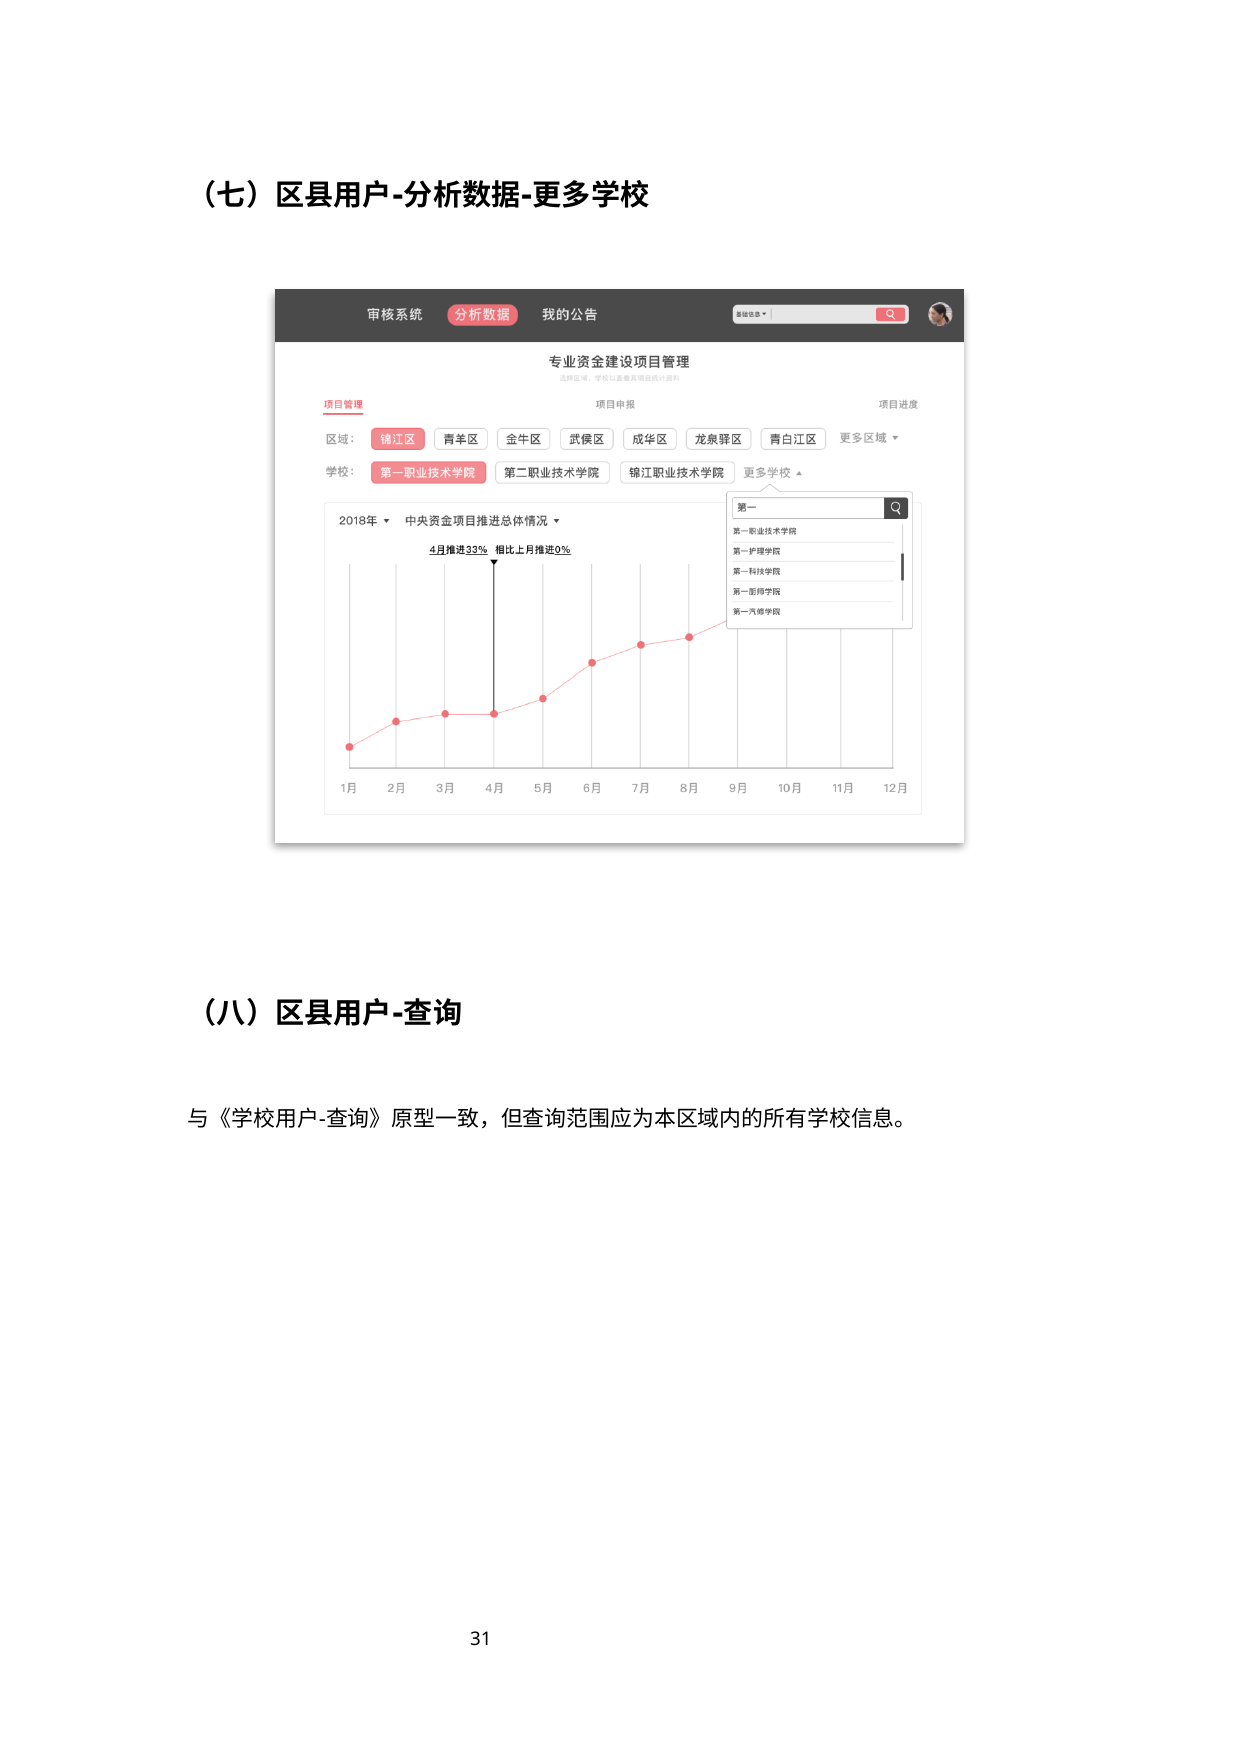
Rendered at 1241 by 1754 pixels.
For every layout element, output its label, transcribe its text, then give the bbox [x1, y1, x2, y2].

list 与《学校用户-查询》原型一致，但查询范围应为本区域内的所有学校信息。 [187, 1101, 1053, 1133]
picture [275, 289, 964, 843]
subtitle （八）区县用户-查询 [187, 978, 1053, 1043]
subtitle （七）区县用户-分析数据-更多学校 [187, 160, 1053, 225]
